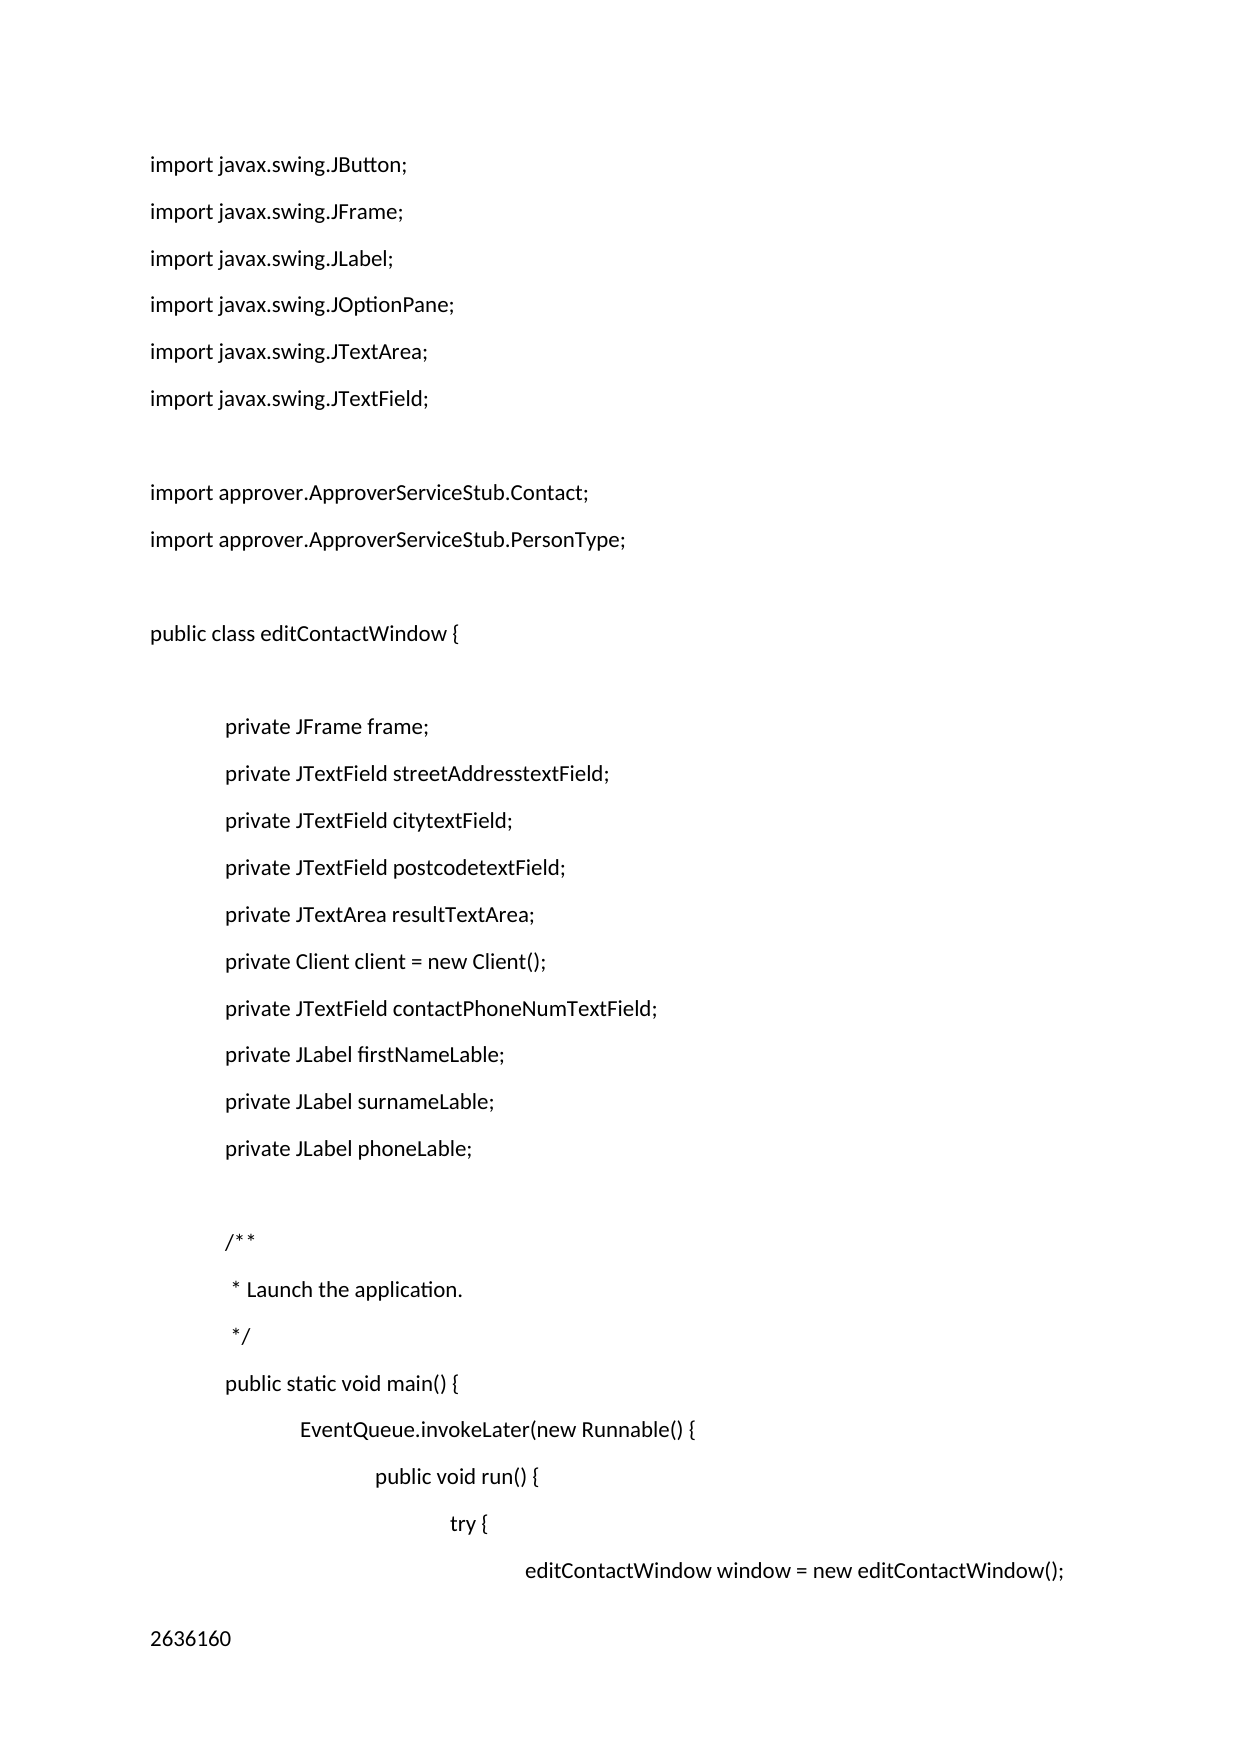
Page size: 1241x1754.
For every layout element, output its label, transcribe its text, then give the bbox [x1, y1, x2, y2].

text */ [150, 1322, 1090, 1350]
text import javax.swing.JOptionPane; [150, 291, 1090, 319]
text import javax.swing.JFrame; [150, 197, 1090, 225]
text private JTextField streetAddresstextField; [150, 759, 1090, 787]
text import approver.ApproverServiceStub.Contact; [150, 478, 1090, 506]
text /** [150, 1228, 1090, 1256]
text public static void main() { [150, 1369, 1090, 1397]
text private Client client = new Client(); [150, 947, 1090, 975]
text import approver.ApproverServiceStub.PersonType; [150, 525, 1090, 553]
text private JTextField contactPhoneNumTextField; [150, 994, 1090, 1022]
text private JLabel firstNameLable; [150, 1041, 1090, 1069]
text EventQueue.invokeLater(new Runnable() { [150, 1416, 1090, 1444]
text import javax.swing.JButton; [150, 150, 1090, 178]
text import javax.swing.JTextField; [150, 384, 1090, 412]
text private JTextField citytextField; [150, 806, 1090, 834]
text try { [150, 1509, 1090, 1537]
text private JLabel phoneLable; [150, 1134, 1090, 1162]
text import javax.swing.JTextArea; [150, 337, 1090, 366]
text public void run() { [150, 1462, 1090, 1491]
text private JLabel surnameLable; [150, 1087, 1090, 1116]
text import javax.swing.JLabel; [150, 244, 1090, 272]
text private JTextArea resultTextArea; [150, 900, 1090, 928]
text editContactWindow window = new editContactWindow(); [150, 1556, 1090, 1584]
text private JTextField postcodetextField; [150, 853, 1090, 881]
text * Launch the application. [150, 1275, 1090, 1303]
text private JFrame frame; [150, 712, 1090, 741]
text public class editContactWindow { [150, 619, 1090, 647]
